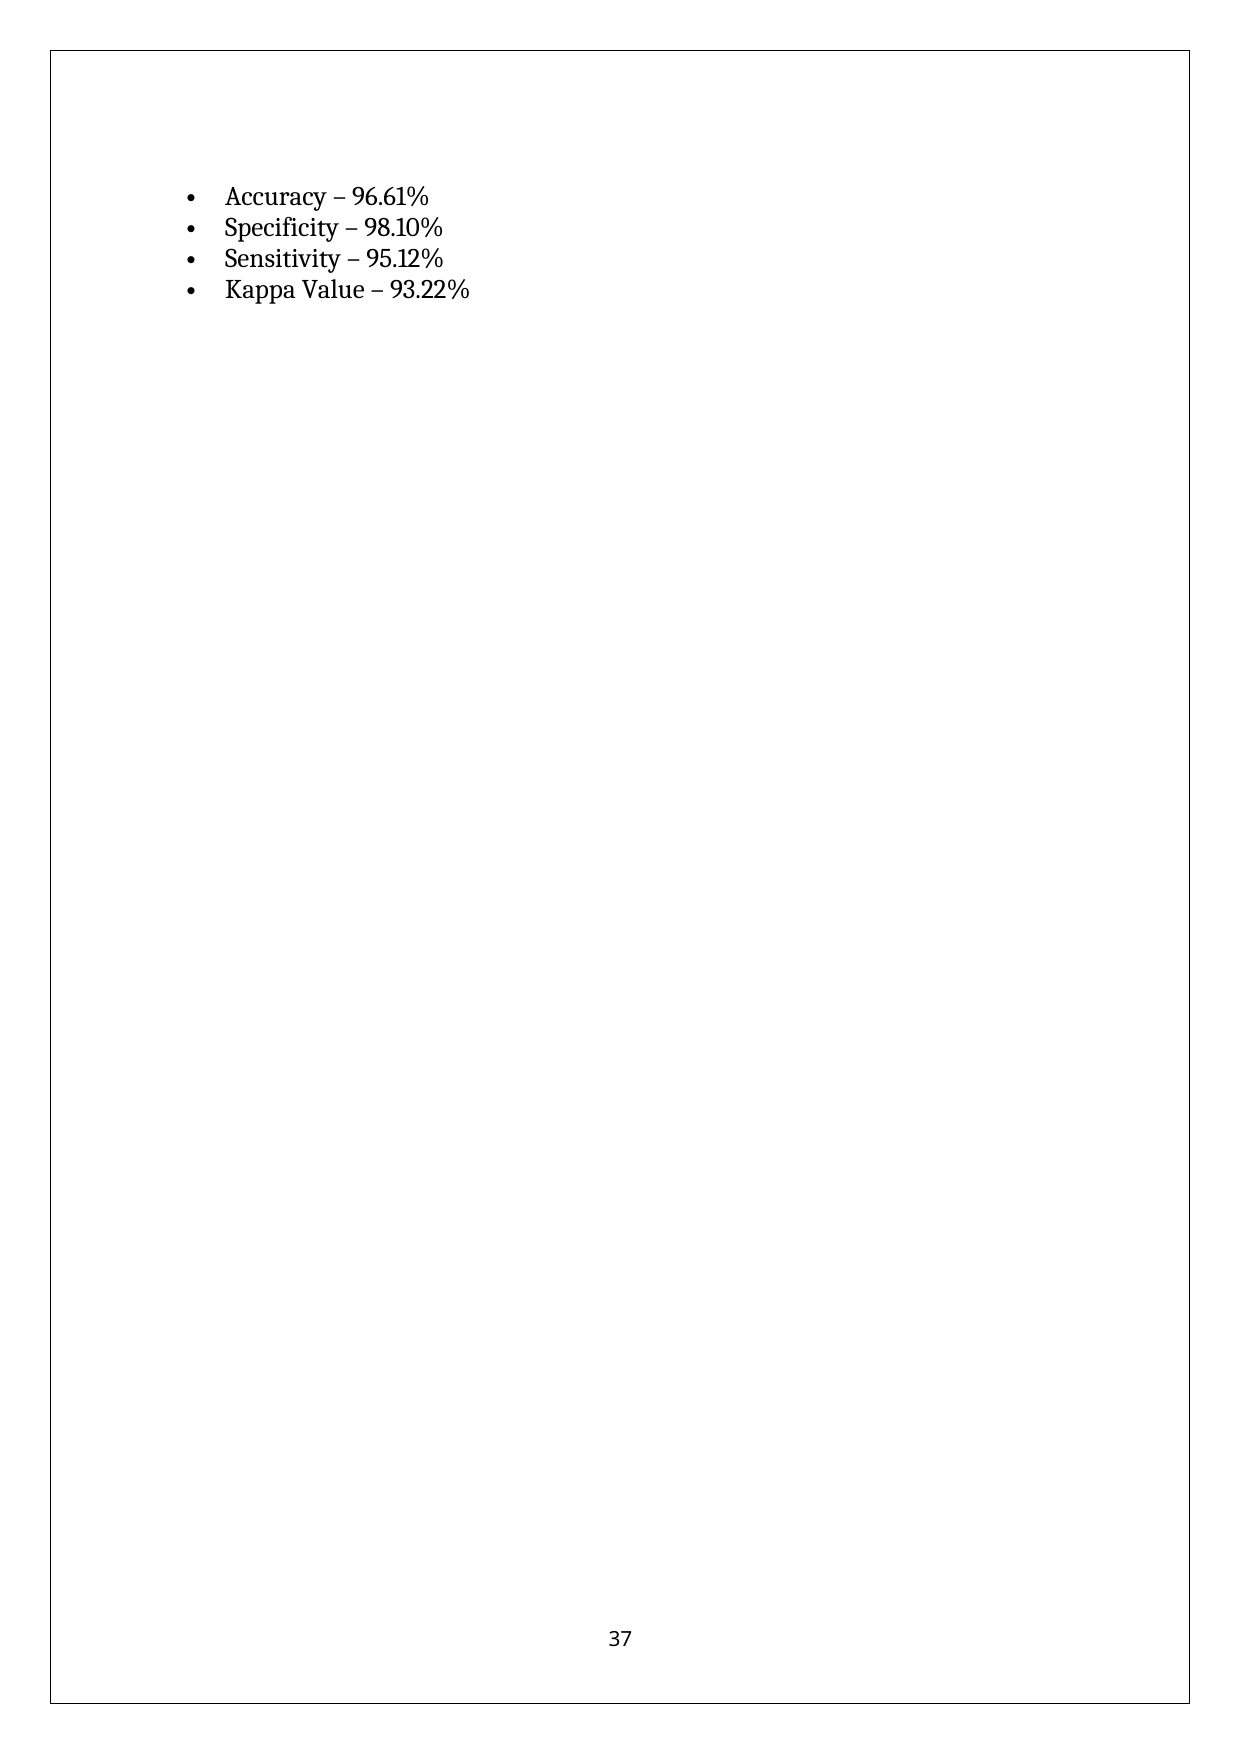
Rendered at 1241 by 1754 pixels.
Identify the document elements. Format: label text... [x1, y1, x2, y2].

list Specificity – 98.10% [187, 212, 1090, 243]
list Sensitivity – 95.12% [187, 243, 1090, 274]
list Accuracy – 96.61% [187, 181, 1090, 212]
list Kappa Value – 93.22% [187, 274, 1090, 306]
